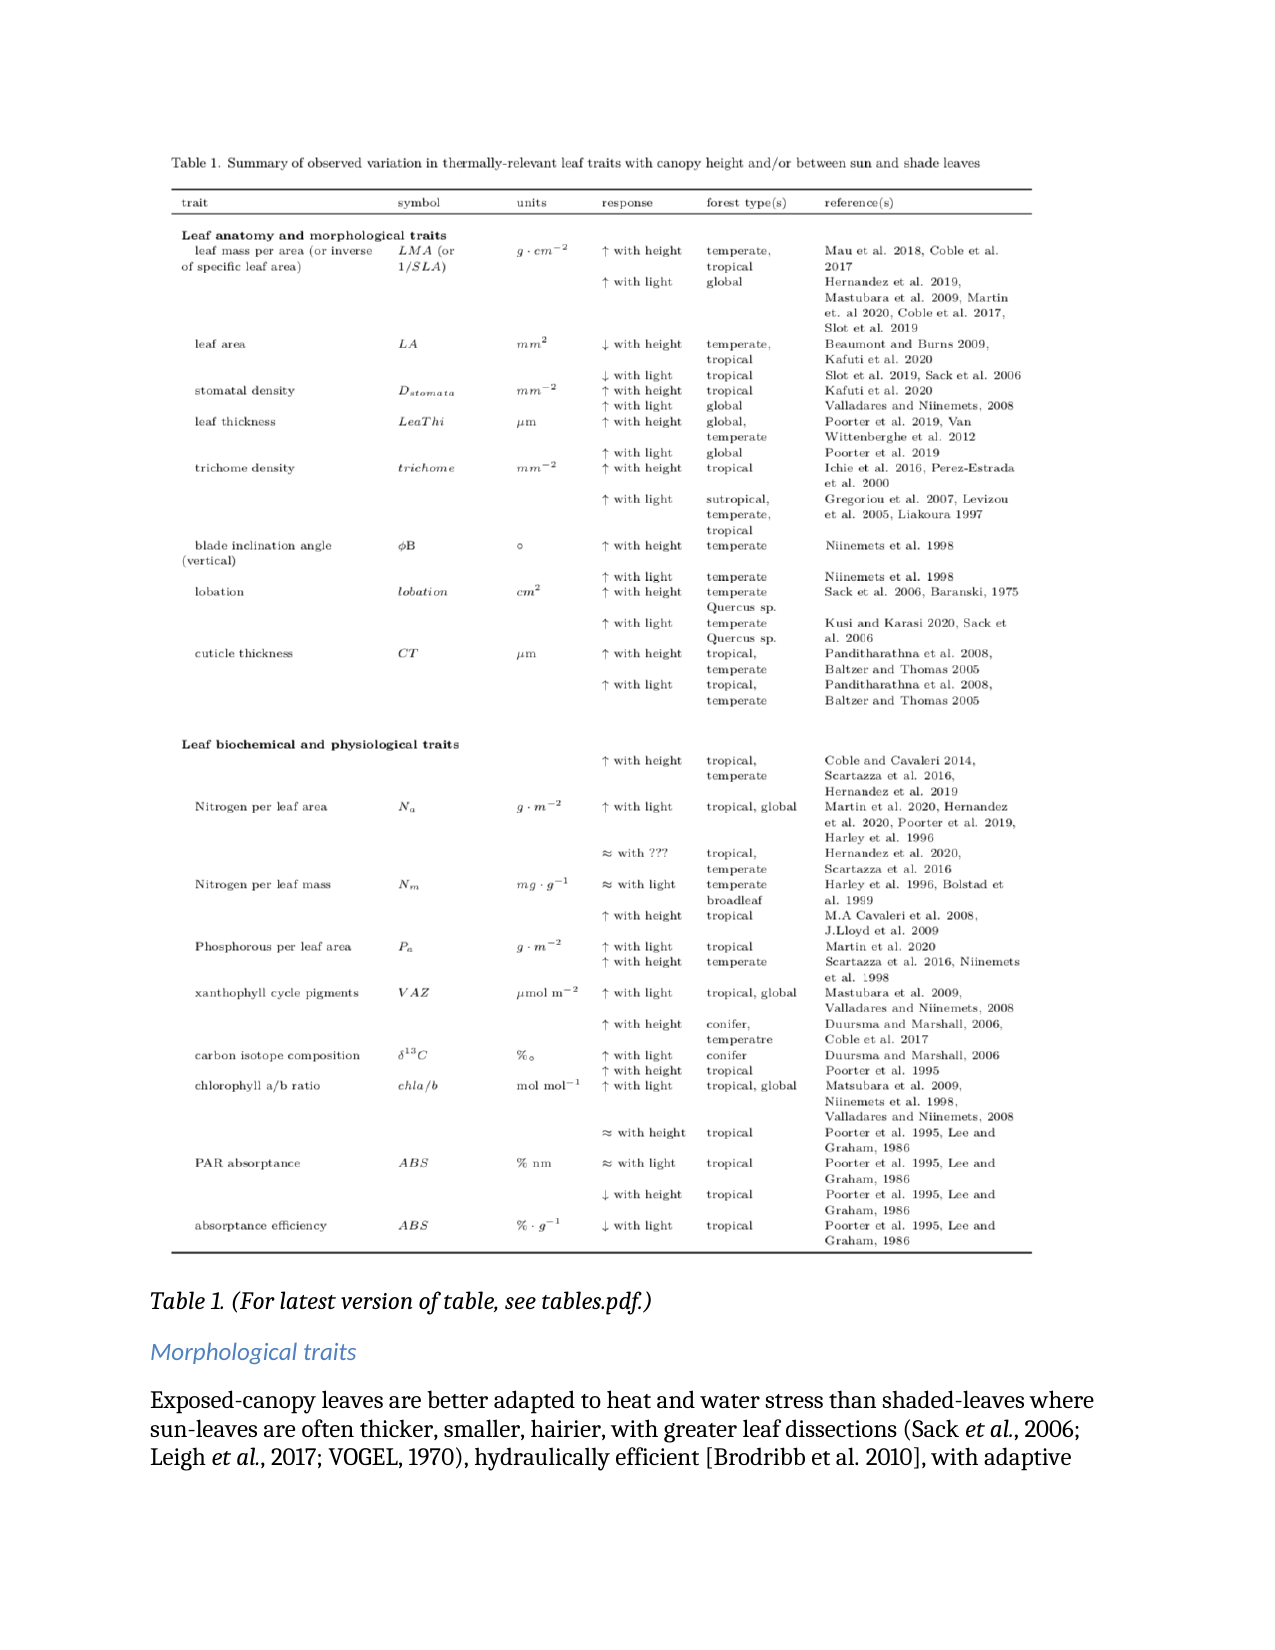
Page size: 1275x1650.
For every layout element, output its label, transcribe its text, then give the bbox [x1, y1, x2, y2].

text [150, 1386, 1125, 1472]
subtitle Morphological traits [150, 1336, 1125, 1367]
text Table 1. (For latest version of table, see tables.pdf.) [150, 1287, 1125, 1316]
picture [168, 150, 1044, 1266]
